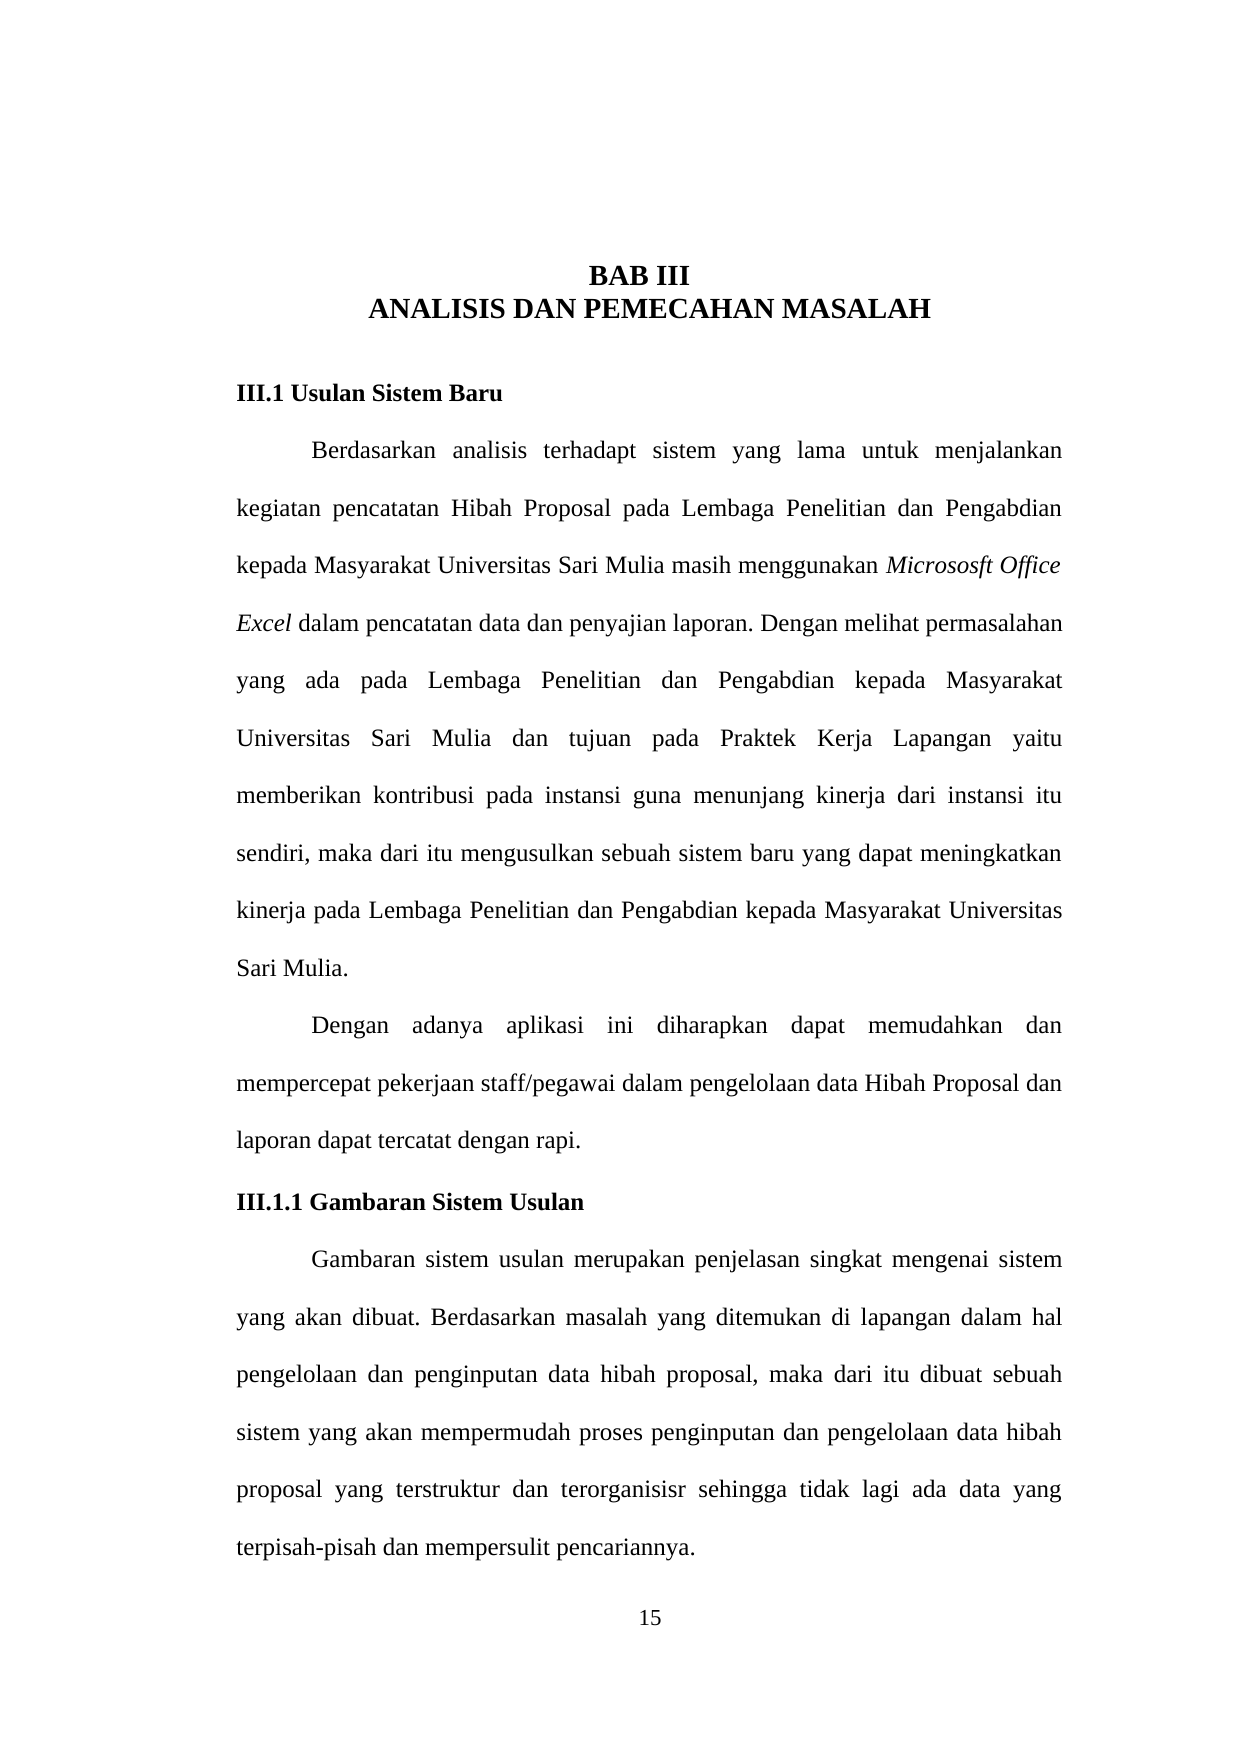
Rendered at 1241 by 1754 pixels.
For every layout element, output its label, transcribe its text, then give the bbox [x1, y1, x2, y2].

subtitle Usulan Sistem Baru [236, 378, 1063, 406]
subtitle Gambaran Sistem Usulan [236, 1187, 1063, 1216]
text Dengan adanya aplikasi ini diharapkan dapat memudahkan dan mempercepat pekerjaan staff/pegawai dalam pengelolaan data Hibah Proposal dan laporan dapat tercatat dengan rapi. [236, 1010, 1063, 1154]
text Berdasarkan analisis terhadapt sistem yang lama untuk menjalankan kegiatan pencatatan Hibah Proposal pada Lembaga Penelitian dan Pengabdian kepada Masyarakat Universitas Sari Mulia masih menggunakan Micrososft Office Excel dalam pencatatan data dan penyajian laporan. Dengan melihat permasalahan yang ada pada Lembaga Penelitian dan Pengabdian kepada Masyarakat Universitas Sari Mulia dan tujuan pada Praktek Kerja Lapangan yaitu memberikan kontribusi pada instansi guna menunjang kinerja dari instansi itu sendiri, maka dari itu mengusulkan sebuah sistem baru yang dapat meningkatkan kinerja pada Lembaga Penelitian dan Pengabdian kepada Masyarakat Universitas Sari Mulia. [236, 435, 1063, 981]
subtitle ANALISIS DAN PEMECAHAN MASALAH [236, 258, 1063, 325]
text Gambaran sistem usulan merupakan penjelasan singkat mengenai sistem yang akan dibuat. Berdasarkan masalah yang ditemukan di lapangan dalam hal pengelolaan dan penginputan data hibah proposal, maka dari itu dibuat sebuah sistem yang akan mempermudah proses penginputan dan pengelolaan data hibah proposal yang terstruktur dan terorganisisr sehingga tidak lagi ada data yang terpisah-pisah dan mempersulit pencariannya. [236, 1244, 1063, 1561]
